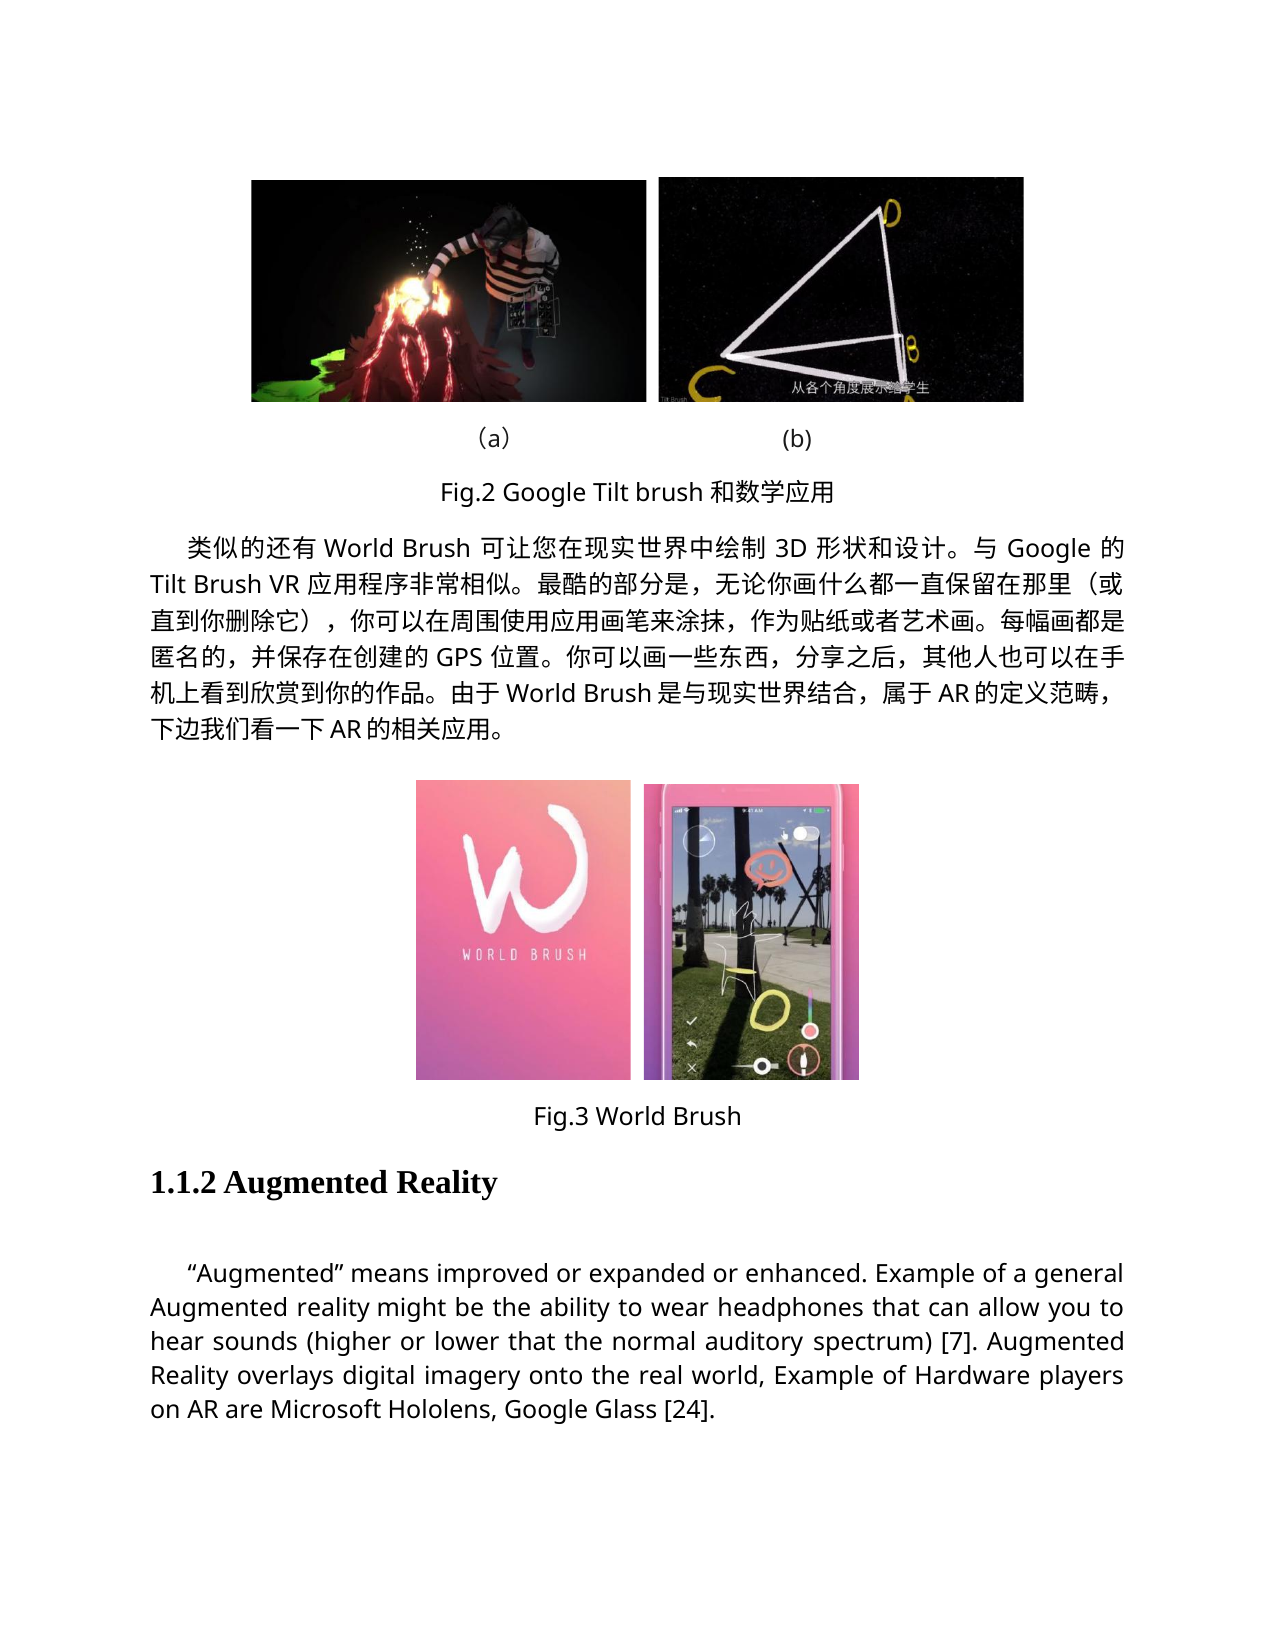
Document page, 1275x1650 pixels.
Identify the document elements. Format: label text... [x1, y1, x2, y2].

text （a） (b) [150, 420, 1125, 455]
picture [643, 784, 859, 1080]
text Fig.2 Google Tilt brush 和数学应用 [150, 473, 1125, 509]
text 类似的还有World Brush 可让您在现实世界中绘制 3D 形状和设计。与 Google 的 Tilt Brush VR 应用程序非常相似。最酷的部分是，无论你画什么都一直保留在那里（或直到你删除它），你可以在周围使用应用画笔来涂抹，作为贴纸或者艺术画。每幅画都是匿名的，并保存在创建的 GPS 位置。你可以画一些东西，分享之后，其他人也可以在手机上看到欣赏到你的作品。由于World Brush是与现实世界结合，属于AR的定义范畴，下边我们看一下AR的相关应用。 [150, 528, 1125, 746]
picture [251, 180, 647, 402]
text Fig.3 World Brush [150, 1099, 1125, 1133]
picture [416, 780, 631, 1080]
text “Augmented” means improved or expanded or enhanced. Example of a general Augmented reality might be the ability to wear headphones that can allow you to hear sounds (higher or lower that the normal auditory spectrum) [7]. Augmented Reality overlays digital imagery onto the real world, Example of Hardware players on AR are Microsoft Hololens, Google Glass [24]. [150, 1256, 1125, 1426]
picture [658, 177, 1024, 402]
text 1.1.2 Augmented Reality [150, 1163, 1125, 1201]
